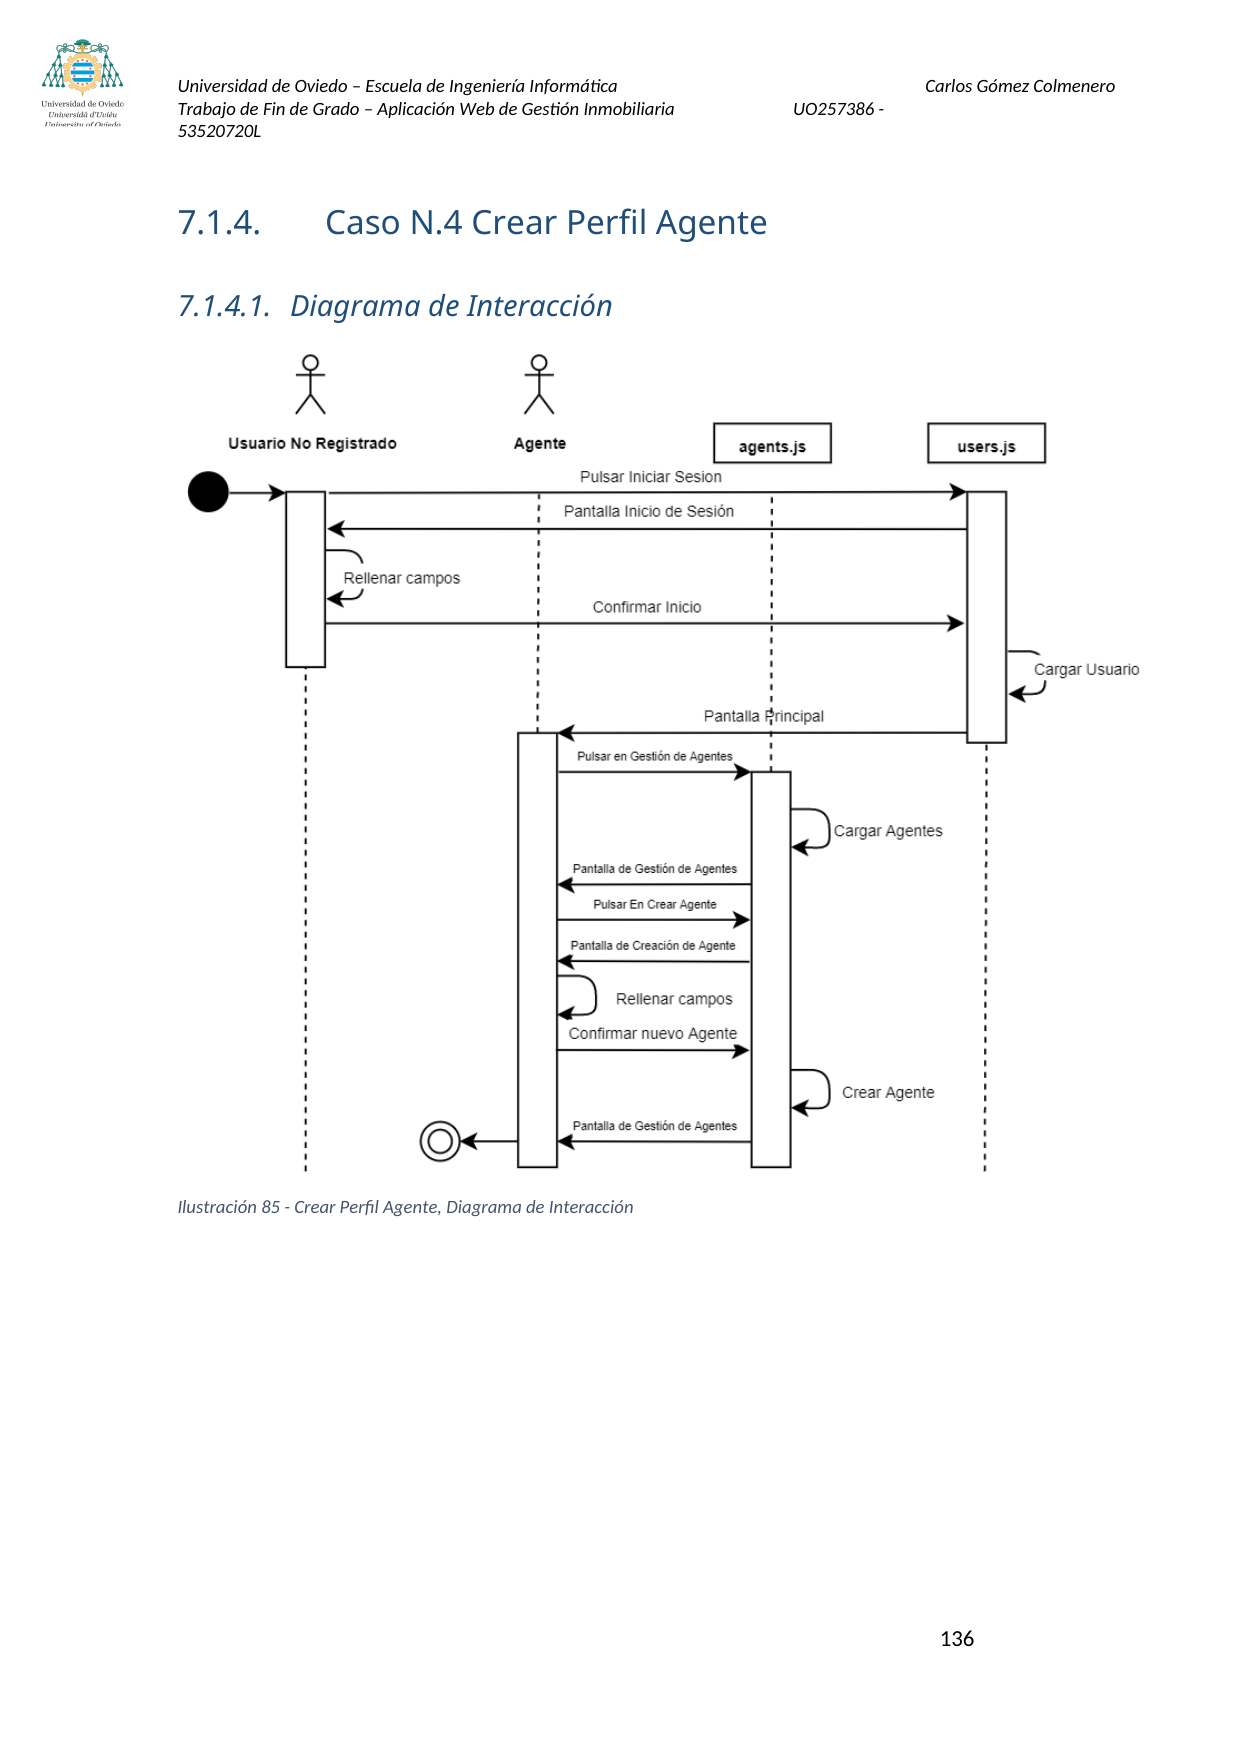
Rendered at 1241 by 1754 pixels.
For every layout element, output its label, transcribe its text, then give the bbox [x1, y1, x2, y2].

subtitle Diagrama de Interacción [177, 285, 974, 325]
picture [177, 352, 1141, 1177]
text Ilustración - Crear Perfil Agente, Diagrama de Interacción [177, 1195, 974, 1218]
subtitle Caso N.4 Crear Perfil Agente [177, 199, 974, 244]
picture [36, 38, 124, 126]
